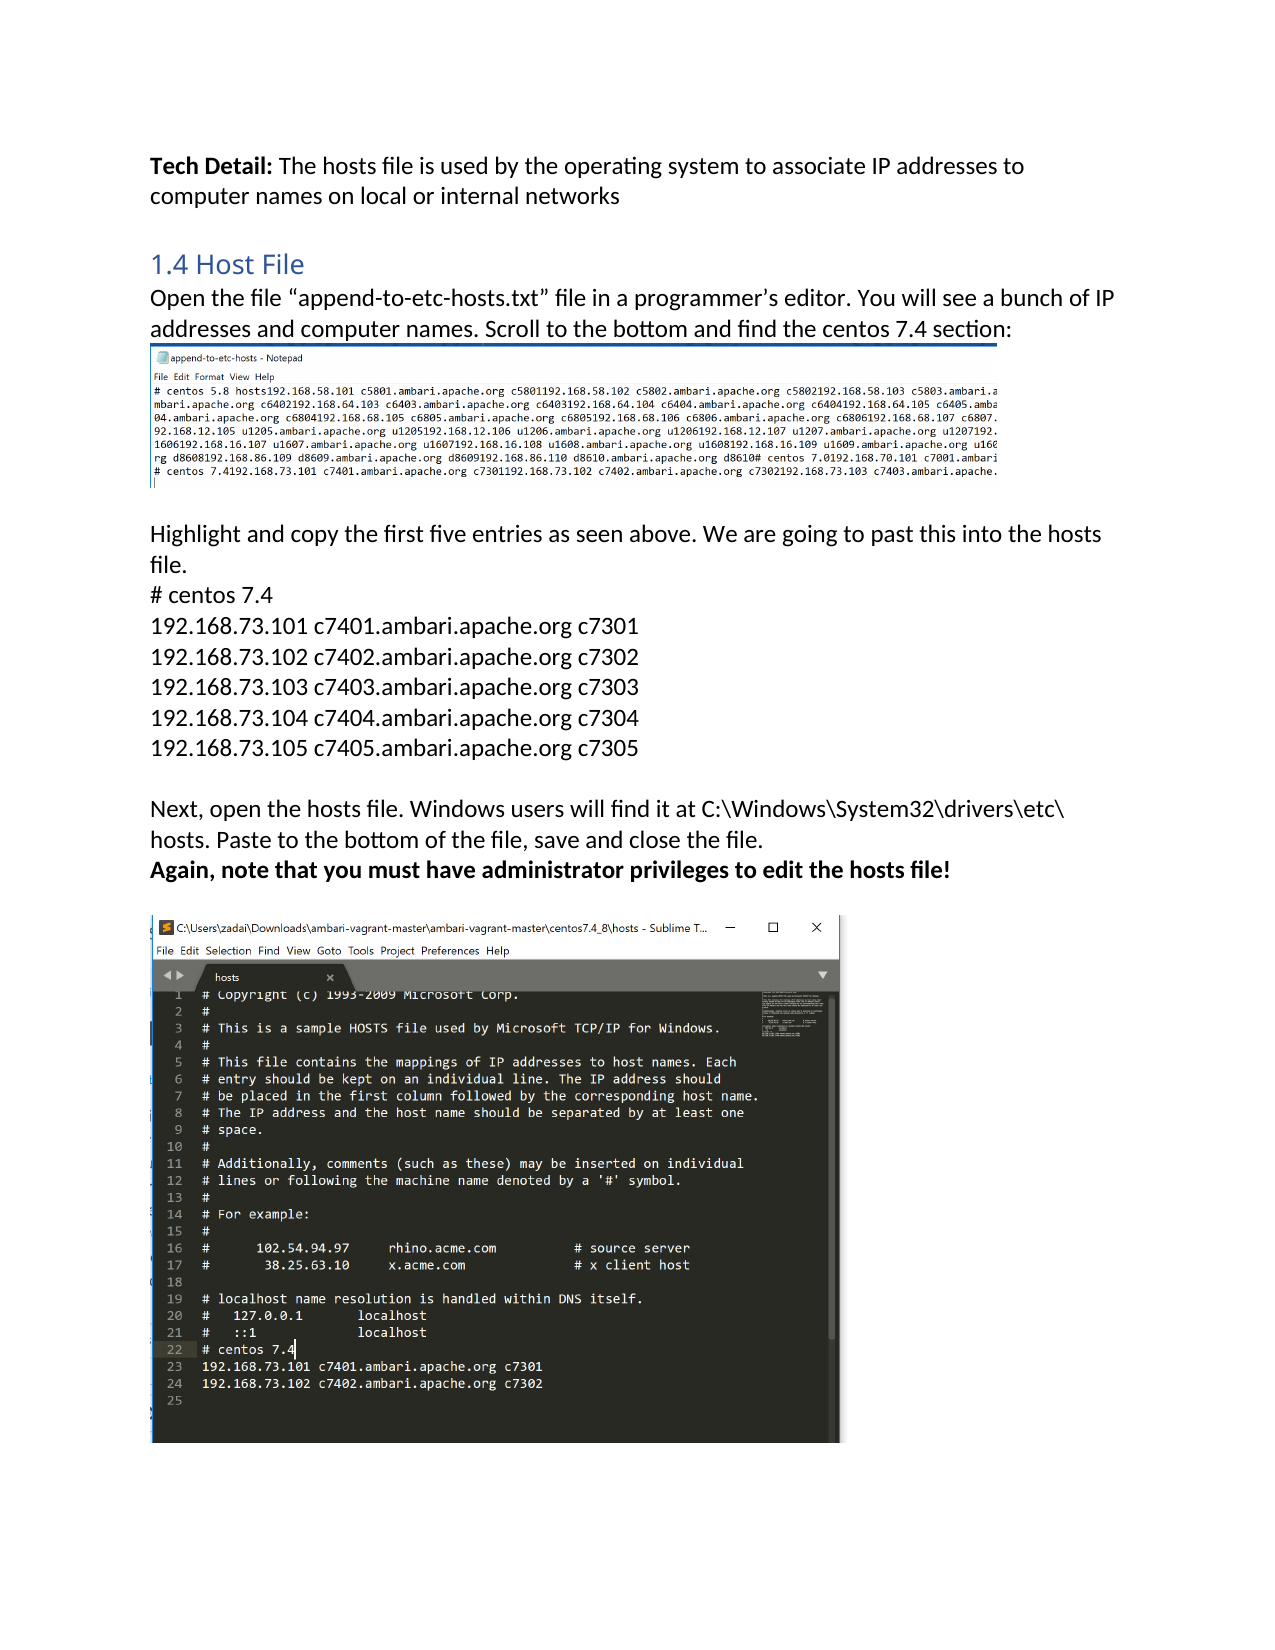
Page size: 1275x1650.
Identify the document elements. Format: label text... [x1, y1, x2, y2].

text Open the file “append-to-etc-hosts.txt” file in a programmer’s editor. You will see a bunch of IP addresses and computer names. Scroll to the bottom and find the centos 7.4 section: [150, 283, 1125, 344]
text Next, open the hosts file. Windows users will find it at C:\Windows\System32\drivers\etc\hosts. Paste to the bottom of the file, save and close the file. [150, 793, 1125, 854]
picture [150, 343, 997, 488]
text 192.168.73.101 c7401.ambari.apache.org c7301 [150, 610, 1125, 641]
text 192.168.73.102 c7402.ambari.apache.org c7302 [150, 641, 1125, 671]
text Again, note that you must have administrator privileges to edit the hosts file! [150, 854, 1125, 885]
text 192.168.73.104 c7404.ambari.apache.org c7304 [150, 702, 1125, 732]
text 192.168.73.103 c7403.ambari.apache.org c7303 [150, 671, 1125, 702]
text 192.168.73.105 c7405.ambari.apache.org c7305 [150, 732, 1125, 763]
text # centos 7.4 [150, 579, 1125, 610]
text Tech Detail: The hosts file is used by the operating system to associate IP addresses to computer names on local or internal networks [150, 150, 1125, 211]
picture [150, 915, 848, 1443]
subtitle 1.4 Host File [150, 246, 1125, 283]
text Highlight and copy the first five entries as seen above. We are going to past this into the hosts file. [150, 518, 1125, 579]
